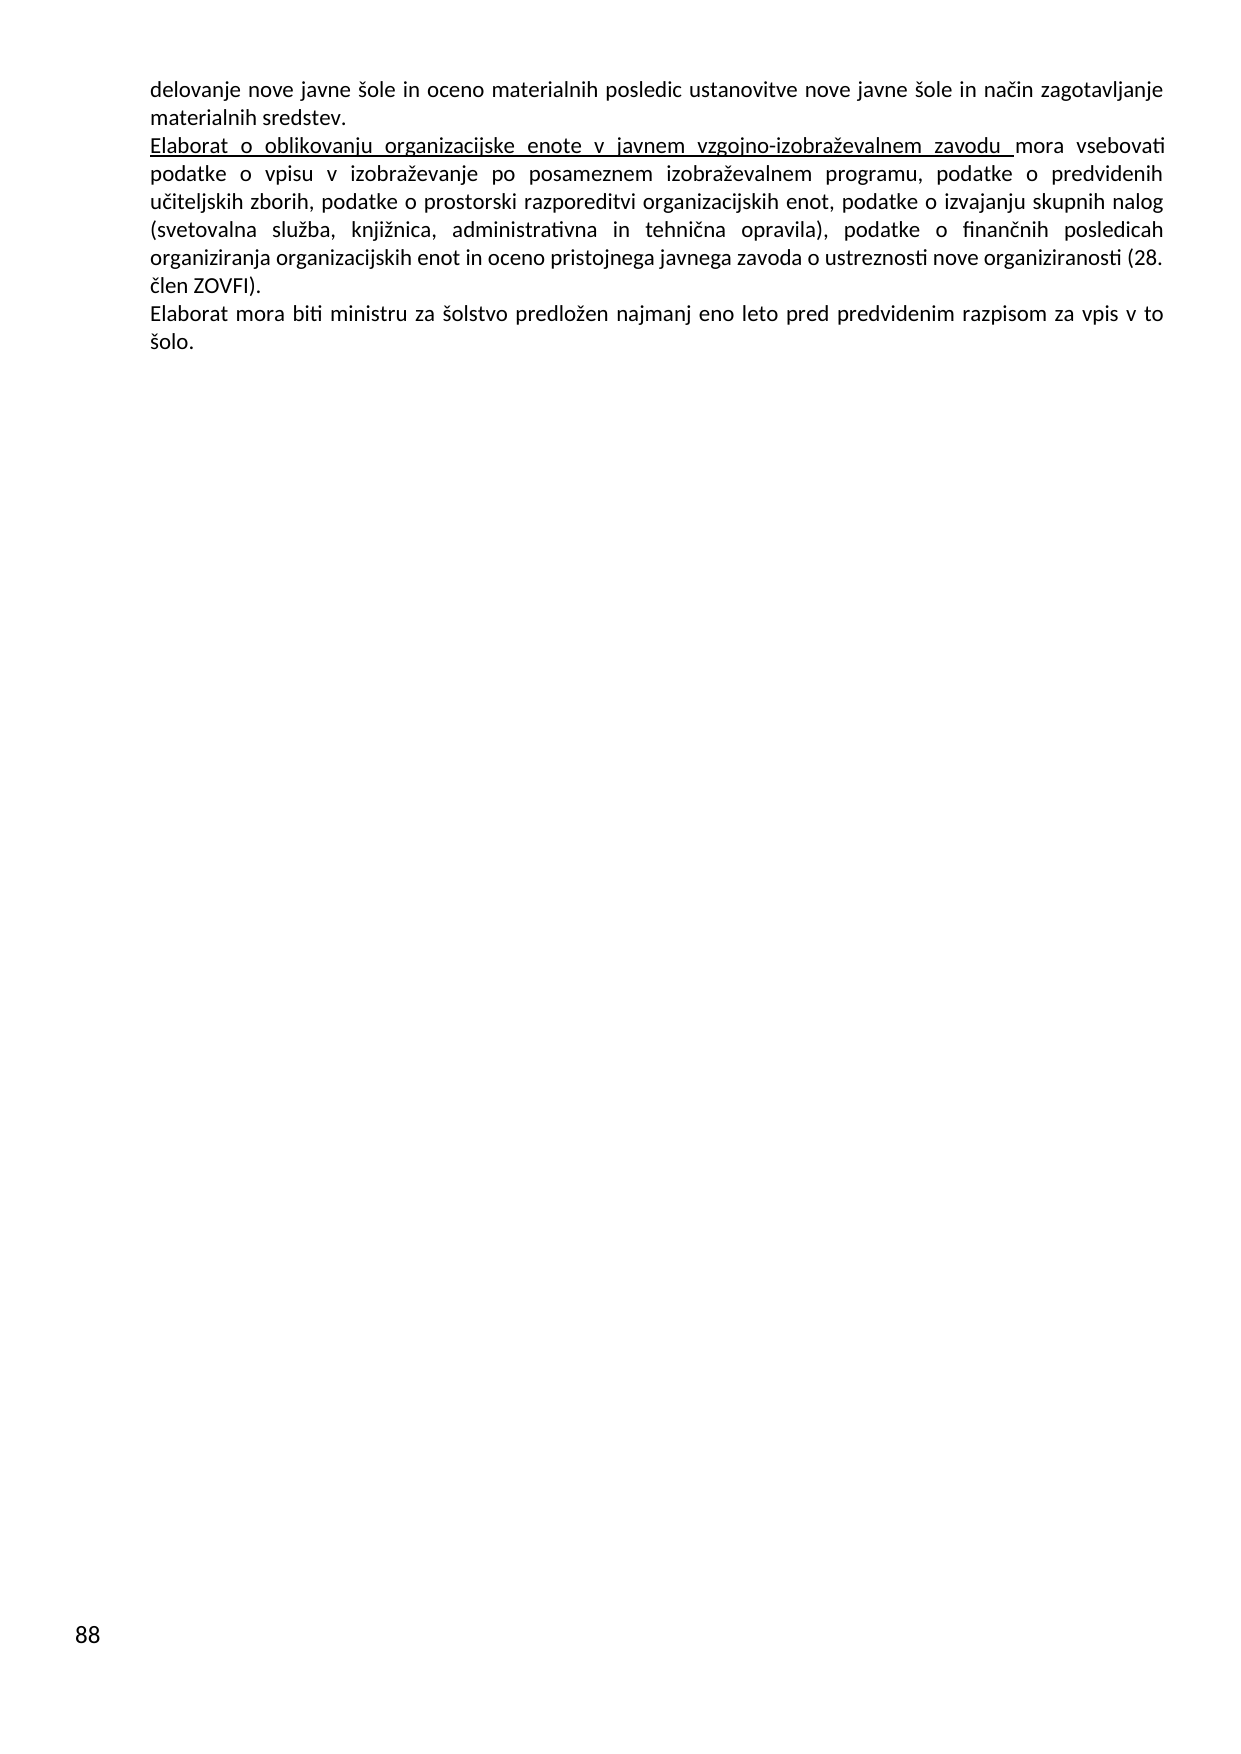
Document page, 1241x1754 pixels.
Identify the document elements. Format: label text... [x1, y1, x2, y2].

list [150, 75, 1165, 131]
list Elaborat mora biti ministru za šolstvo predložen najmanj eno leto pred predvidenim razpisom za vpis v to šolo. [150, 299, 1165, 355]
list Elaborat o oblikovanju organizacijske enote v javnem vzgojno-izobraževalnem zavodu mora vsebovati podatke o vpisu v izobraževanje po posameznem izobraževalnem programu, podatke o predvidenih učiteljskih zborih, podatke o prostorski razporeditvi organizacijskih enot, podatke o izvajanju skupnih nalog (svetovalna služba, knjižnica, administrativna in tehnična opravila), podatke o finančnih posledicah organiziranja organizacijskih enot in oceno pristojnega javnega zavoda o ustreznosti nove organiziranosti (28. člen ZOVFI). [150, 131, 1165, 299]
